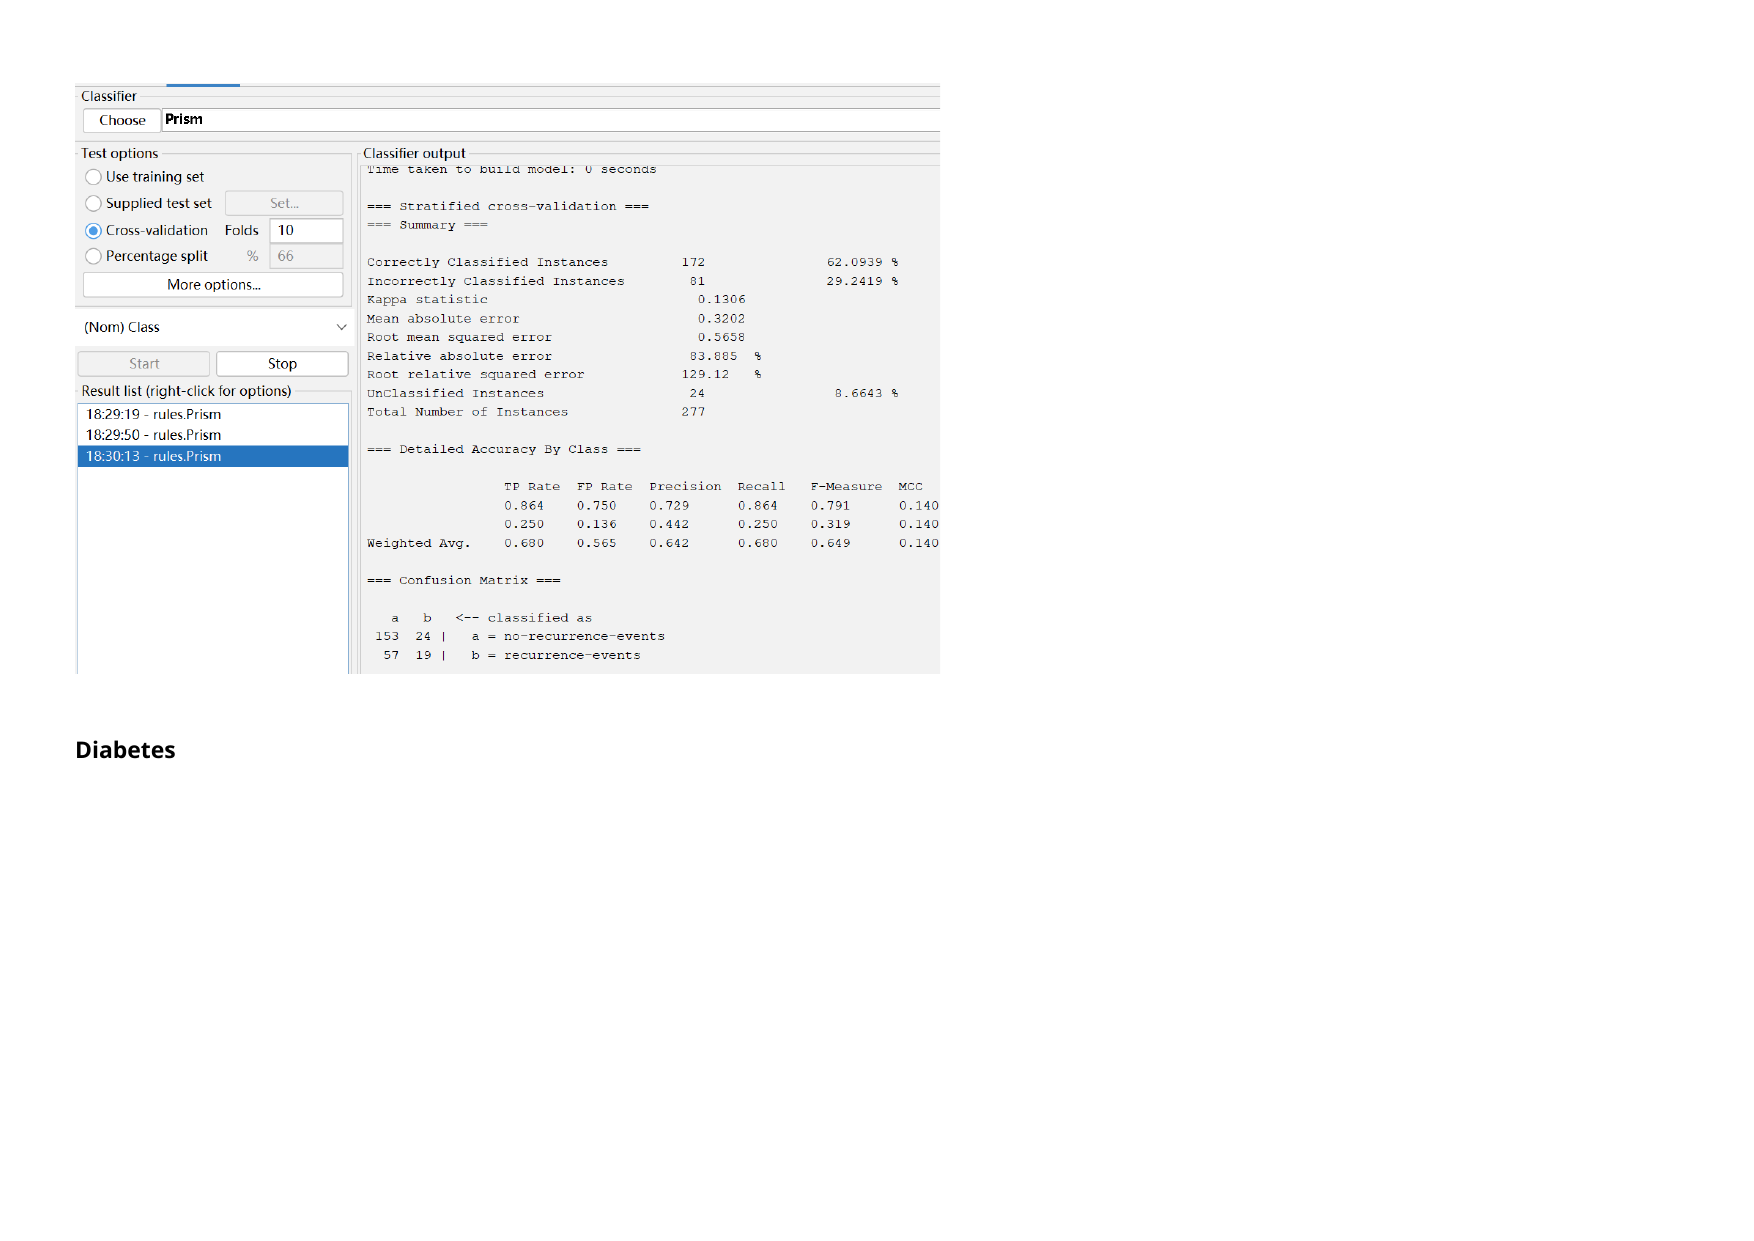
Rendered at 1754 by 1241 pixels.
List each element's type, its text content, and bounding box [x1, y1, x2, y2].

picture [75, 83, 941, 674]
text Diabetes [75, 734, 1679, 766]
